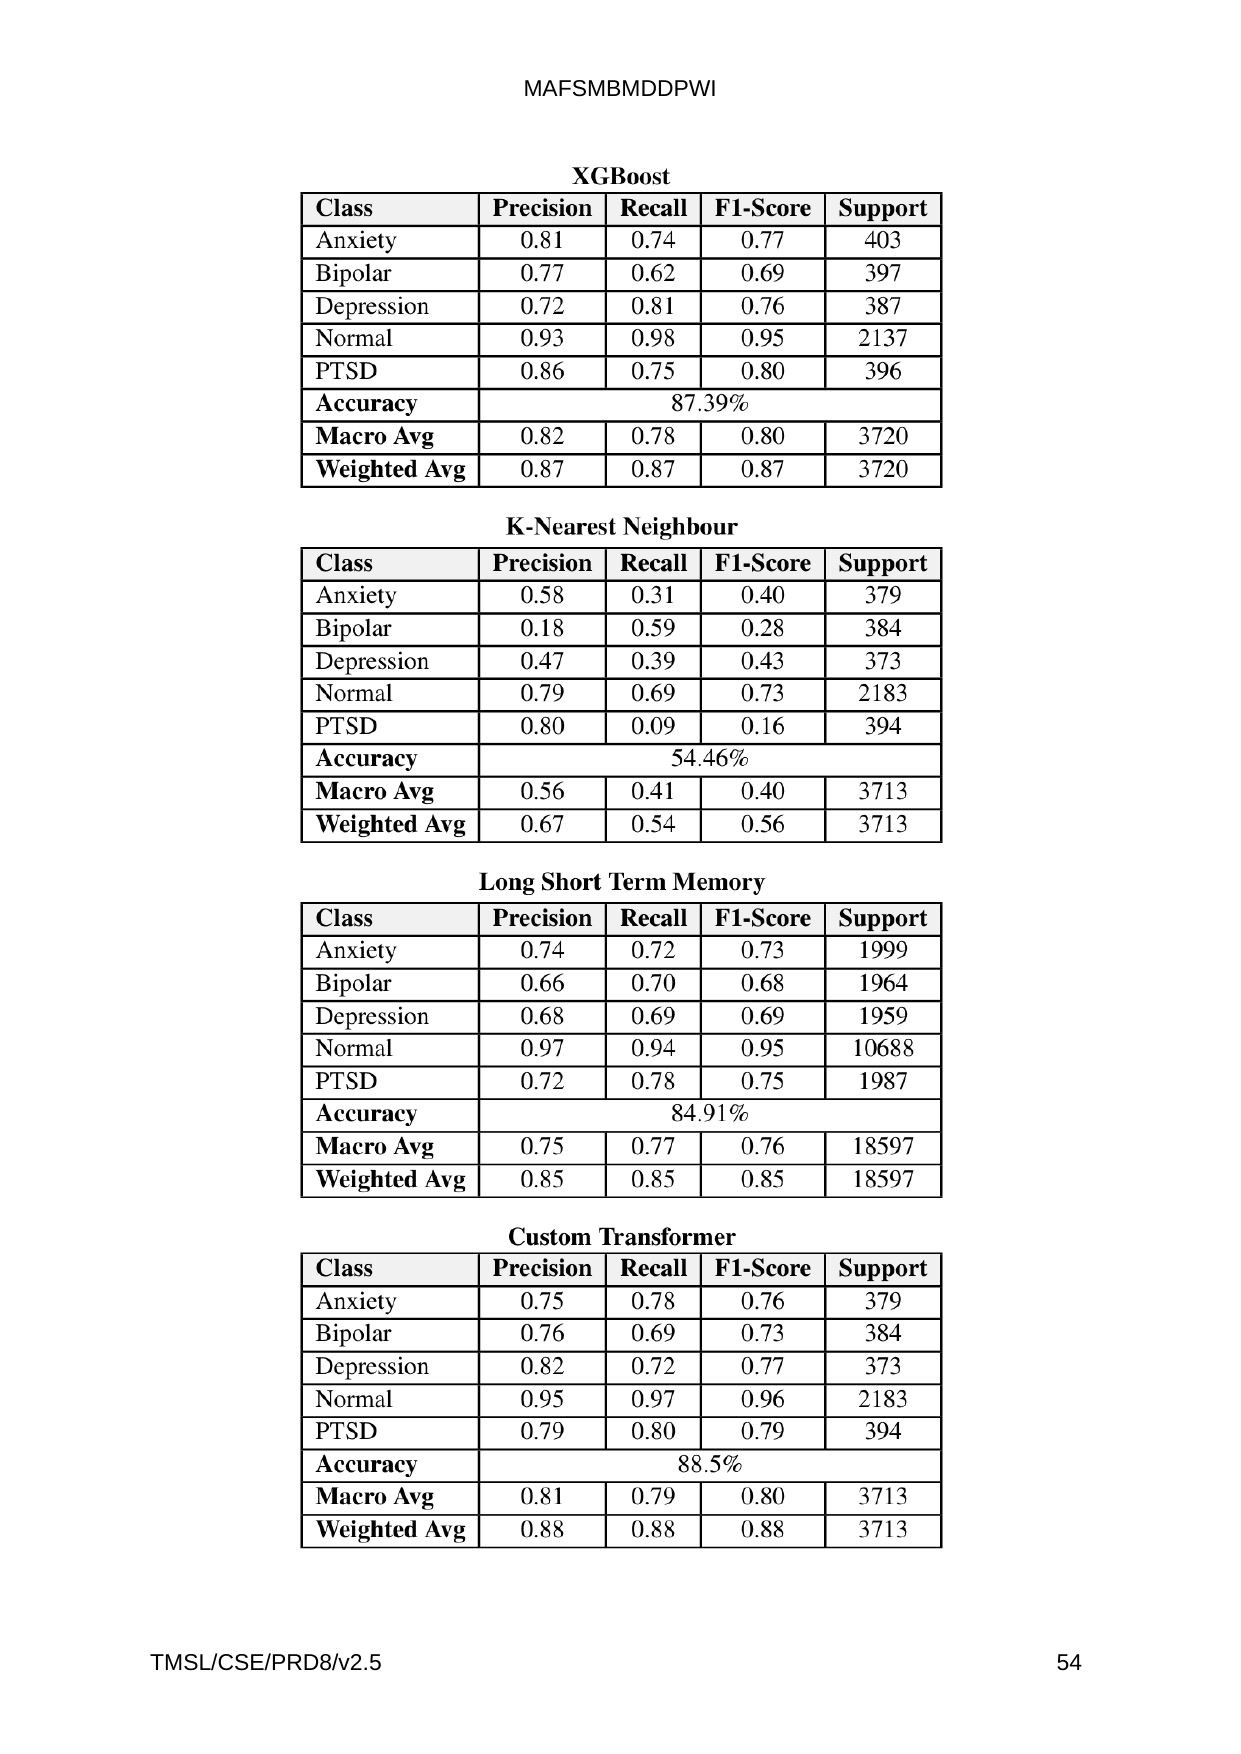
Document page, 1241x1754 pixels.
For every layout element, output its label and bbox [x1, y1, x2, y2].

picture [293, 162, 949, 1553]
table_header [152, 152, 1091, 1563]
